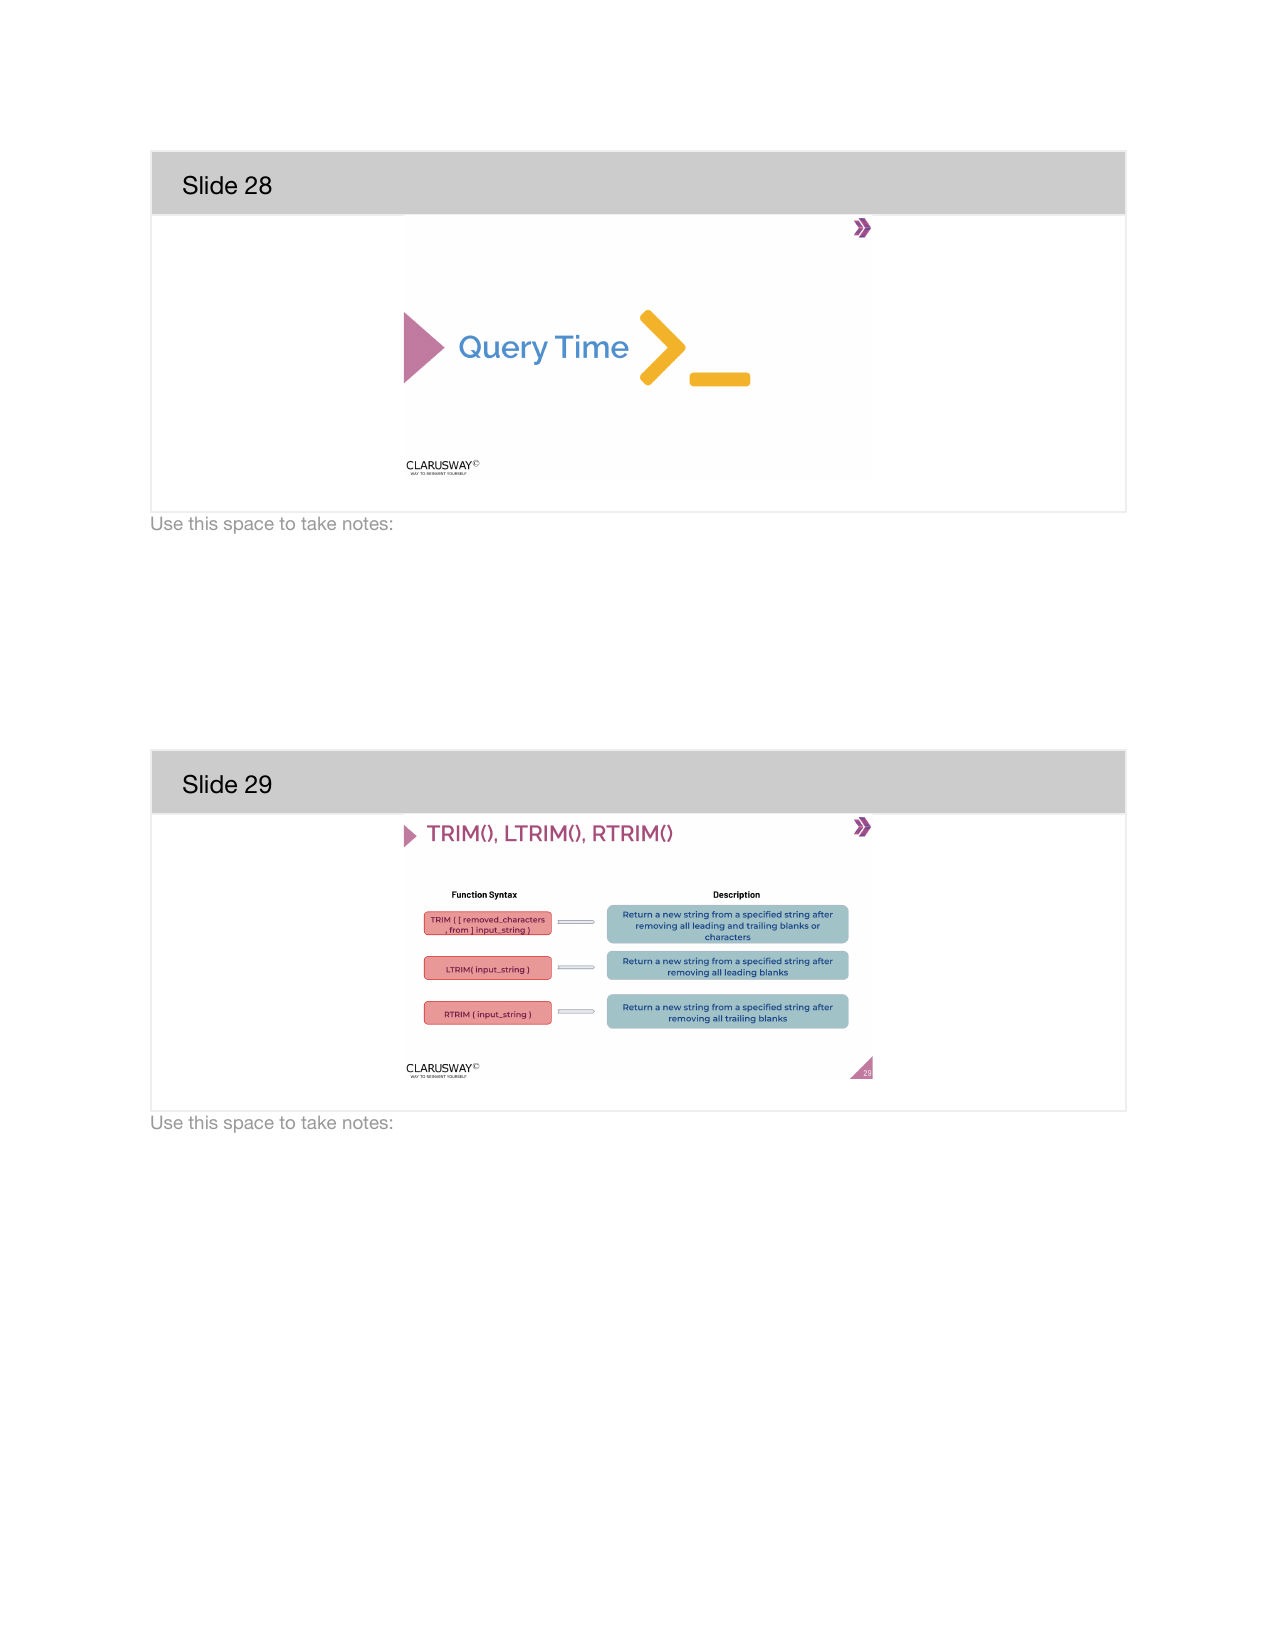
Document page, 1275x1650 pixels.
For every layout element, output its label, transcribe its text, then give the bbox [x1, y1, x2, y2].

text Use this space to take notes: [150, 1112, 1125, 1135]
table_header Slide 29 [152, 751, 1125, 813]
table_cell [152, 815, 1125, 1110]
table_cell [152, 216, 1125, 511]
table_header Slide 28 [152, 152, 1125, 214]
picture [403, 814, 873, 1079]
text Use this space to take notes: [150, 513, 1125, 536]
picture [403, 215, 873, 480]
